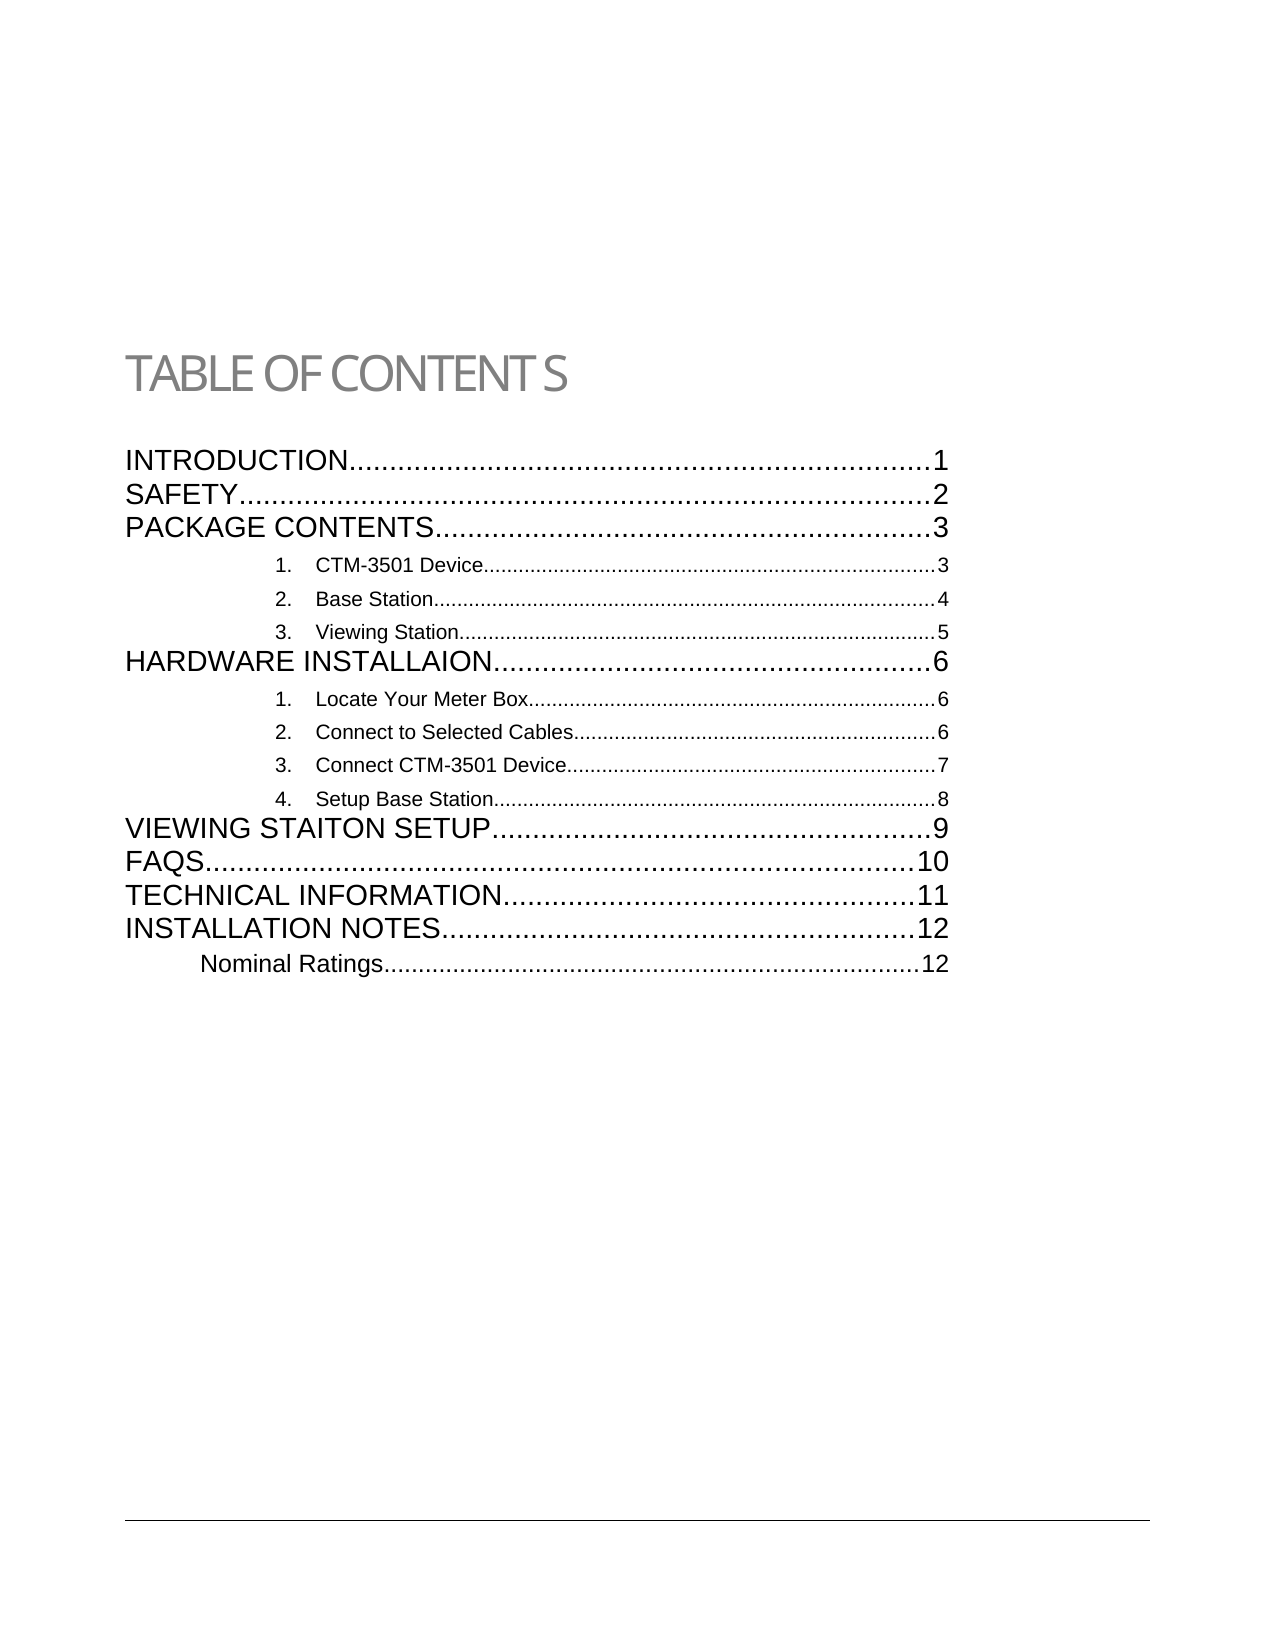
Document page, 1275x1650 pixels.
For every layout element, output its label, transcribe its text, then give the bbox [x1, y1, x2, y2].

text TECHNICAL INFORMATION 11 [125, 878, 1150, 911]
text 2. Connect to Selected Cables 6 [275, 711, 1150, 744]
text SAFETY 2 [125, 477, 1150, 510]
text INTRODUCTION 1 [125, 443, 1150, 477]
text HARDWARE INSTALLAION 6 [125, 644, 1150, 677]
text PACKAGE CONTENTS 3 [125, 510, 1150, 544]
text INSTALLATION NOTES 12 [125, 911, 1150, 945]
text FAQS 10 [125, 844, 1150, 878]
text 2. Base Station 4 [275, 577, 1150, 610]
text Nominal Ratings 12 [200, 945, 1150, 978]
text 1. CTM-3501 Device 3 [275, 544, 1150, 577]
text 4. Setup Base Station 8 [275, 777, 1150, 811]
text 3. Viewing Station 5 [275, 610, 1150, 644]
text VIEWING STAITON SETUP 9 [125, 811, 1150, 844]
text T A B L E O F C O N T E N T S [125, 337, 1150, 406]
text 3. Connect CTM-3501 Device 7 [275, 744, 1150, 777]
text 1. Locate Your Meter Box 6 [275, 677, 1150, 711]
